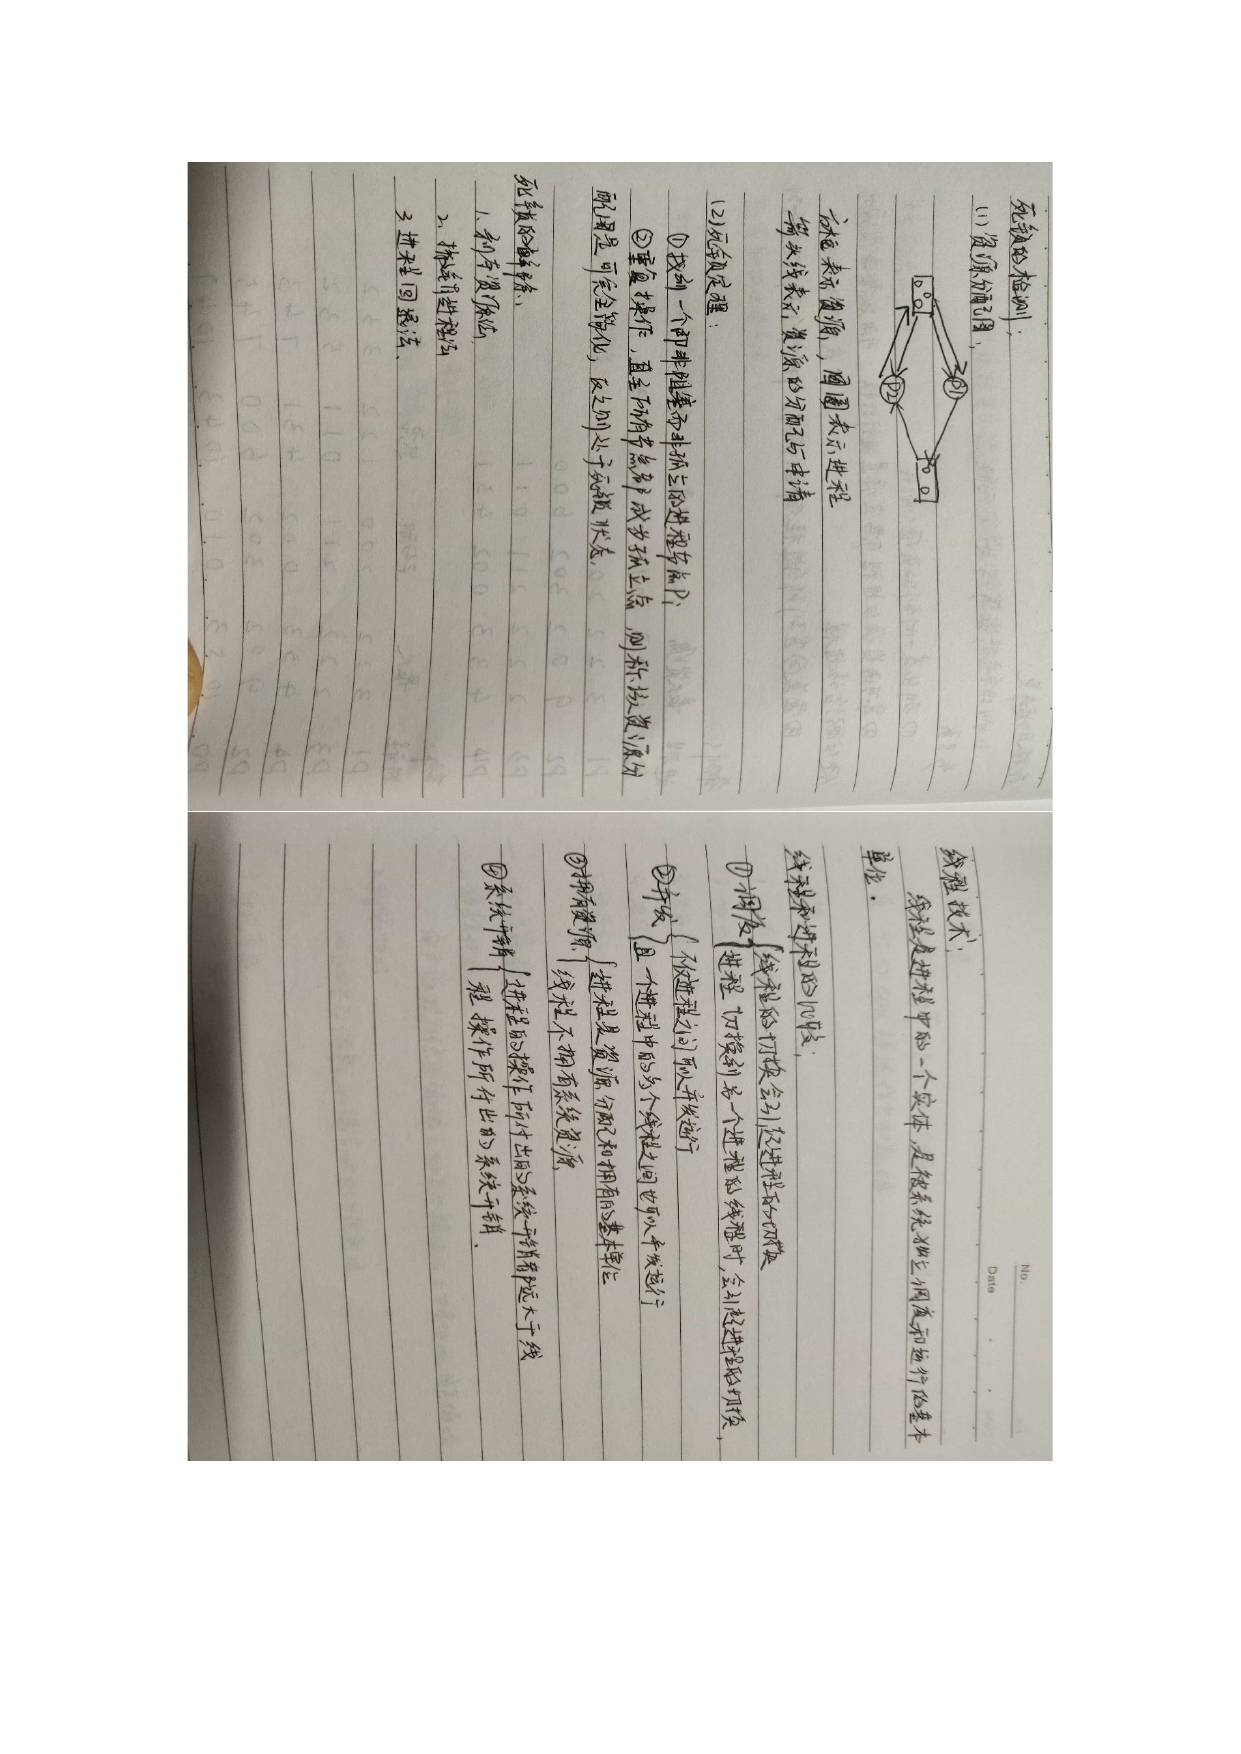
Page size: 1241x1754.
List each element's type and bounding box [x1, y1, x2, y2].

picture [187, 812, 1053, 1461]
picture [187, 162, 1053, 811]
